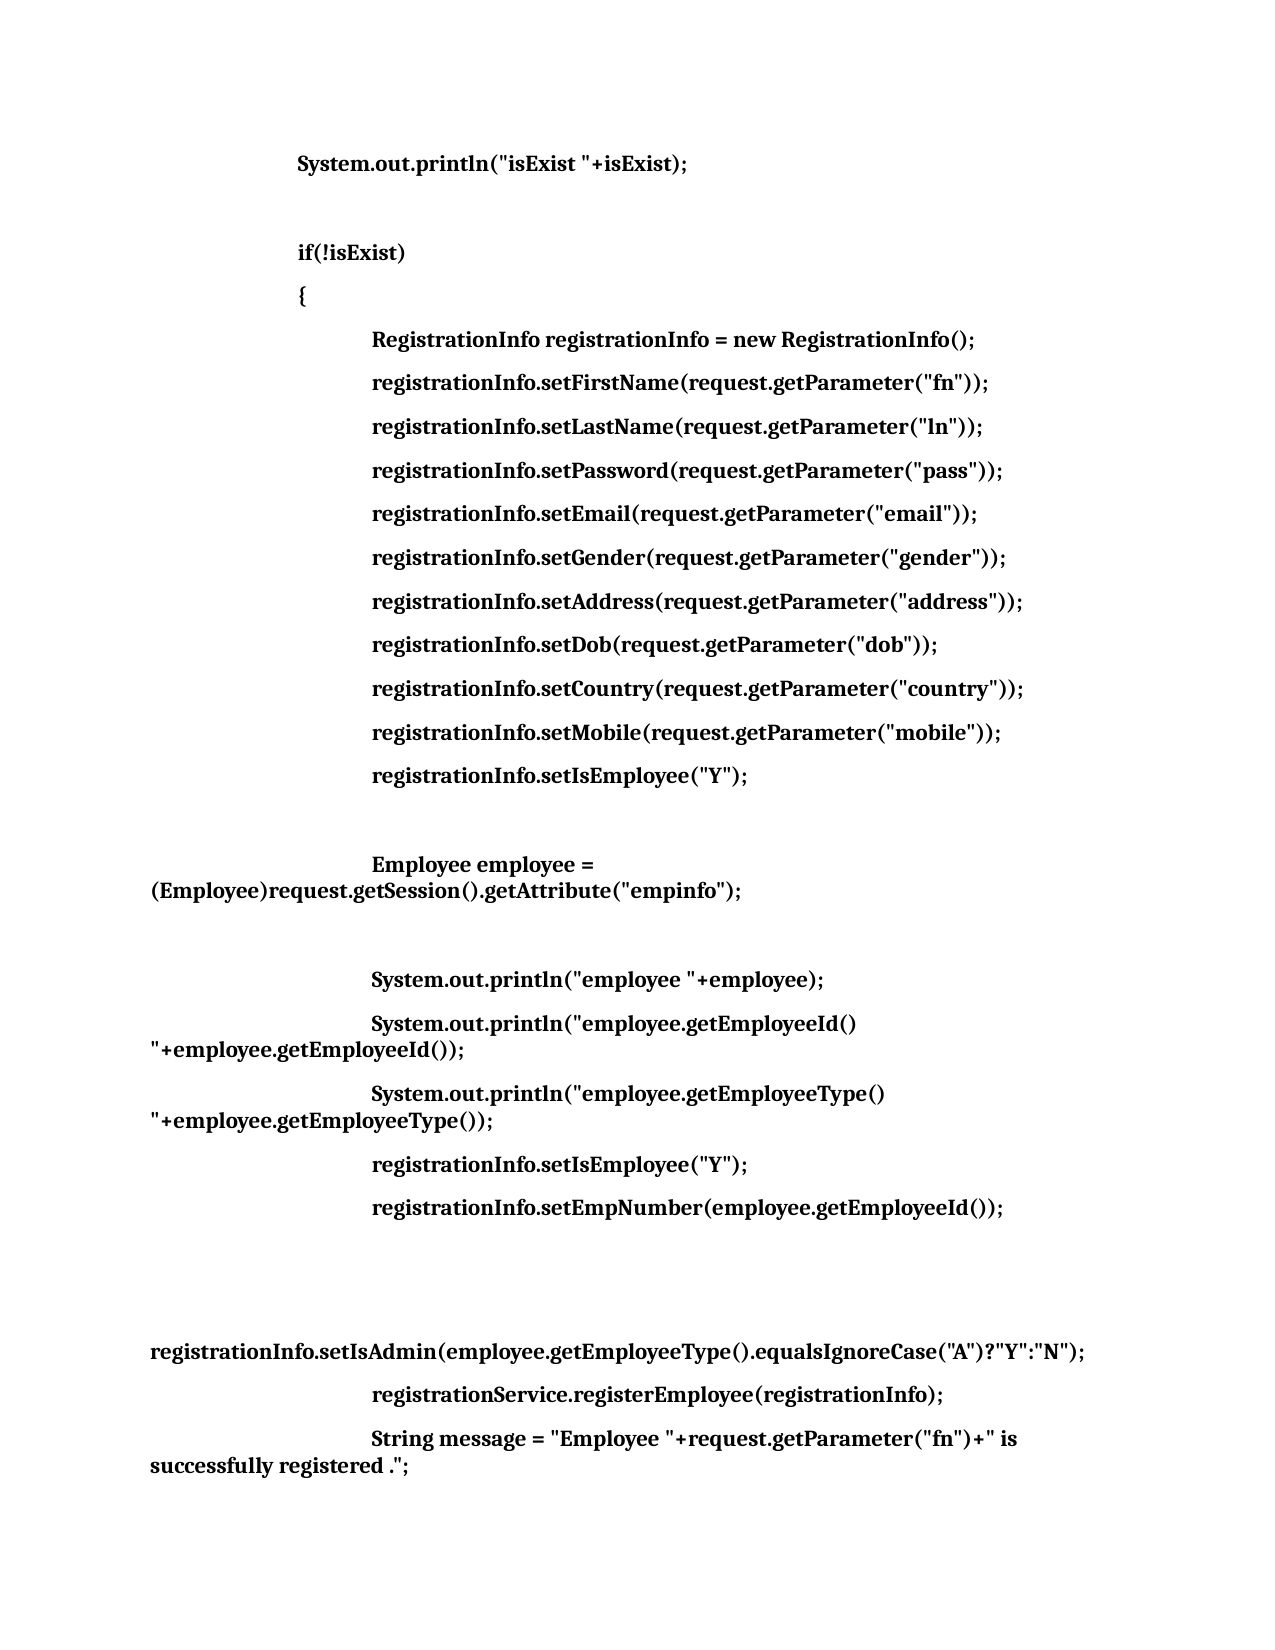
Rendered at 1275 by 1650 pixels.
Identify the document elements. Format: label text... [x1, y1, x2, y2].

text Employee employee = (Employee)request.getSession().getAttribute("empinfo"); [150, 850, 1125, 904]
text registrationInfo.setEmail(request.getParameter("email")); [150, 500, 1125, 527]
text String message = "Employee "+request.getParameter("fn")+" is successfully registered ."; [150, 1425, 1125, 1479]
text System.out.println("employee.getEmployeeId() "+employee.getEmployeeId()); [150, 1009, 1125, 1063]
text registrationService.registerEmployee(registrationInfo); [150, 1381, 1125, 1408]
text registrationInfo.setIsAdmin(employee.getEmployeeType().equalsIgnoreCase("A")?"Y":"N"); [150, 1283, 1125, 1364]
text registrationInfo.setCountry(request.getParameter("country")); [150, 675, 1125, 702]
text registrationInfo.setLastName(request.getParameter("ln")); [150, 413, 1125, 440]
text RegistrationInfo registrationInfo = new RegistrationInfo(); [150, 326, 1125, 353]
text registrationInfo.setGender(request.getParameter("gender")); [150, 544, 1125, 571]
text if(!isExist) [150, 238, 1125, 265]
text System.out.println("employee "+employee); [150, 966, 1125, 993]
text registrationInfo.setPassword(request.getParameter("pass")); [150, 457, 1125, 483]
text registrationInfo.setIsEmployee("Y"); [150, 762, 1125, 789]
text registrationInfo.setDob(request.getParameter("dob")); [150, 631, 1125, 658]
text System.out.println("isExist "+isExist); [150, 150, 1125, 177]
text registrationInfo.setAddress(request.getParameter("address")); [150, 587, 1125, 614]
text registrationInfo.setIsEmployee("Y"); [150, 1151, 1125, 1178]
text System.out.println("employee.getEmployeeType() "+employee.getEmployeeType()); [150, 1080, 1125, 1134]
text registrationInfo.setEmpNumber(employee.getEmployeeId()); [150, 1194, 1125, 1221]
text { [150, 282, 1125, 309]
text registrationInfo.setFirstName(request.getParameter("fn")); [150, 369, 1125, 396]
text registrationInfo.setMobile(request.getParameter("mobile")); [150, 718, 1125, 745]
